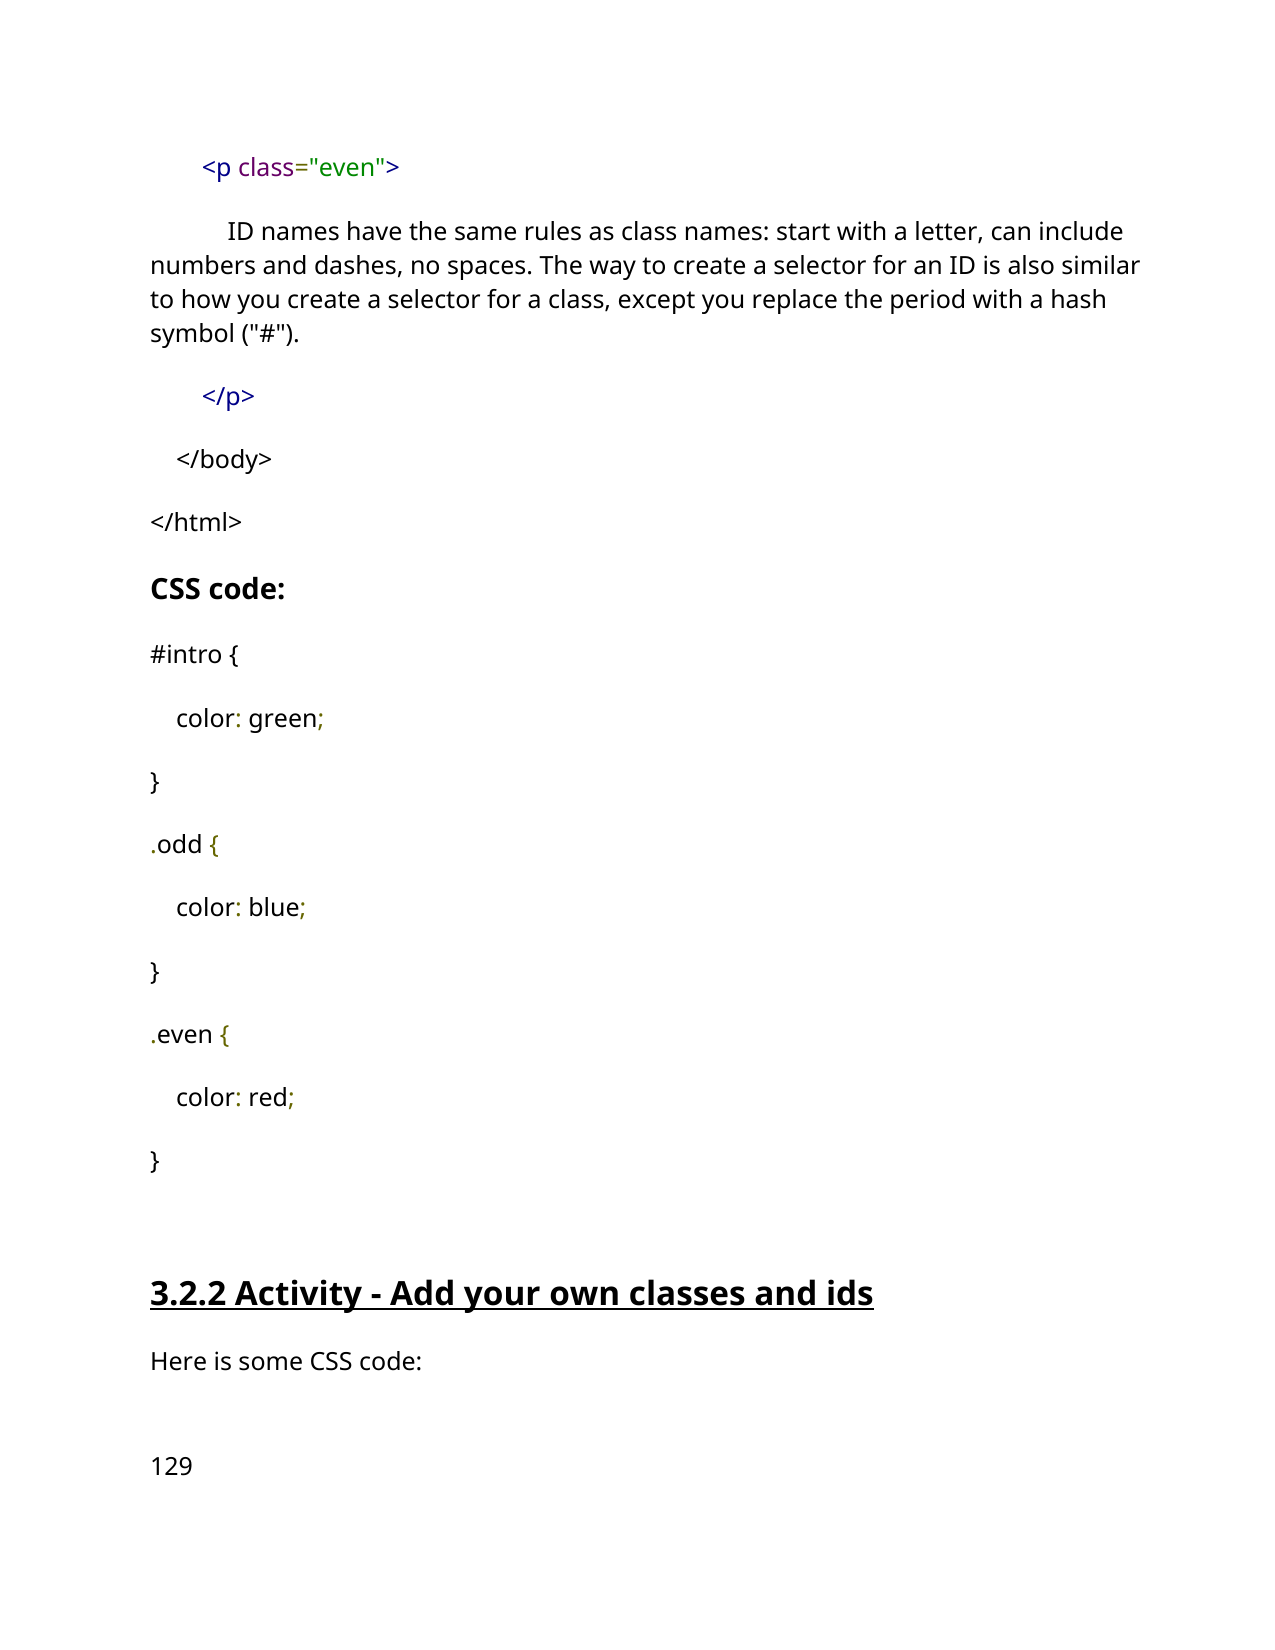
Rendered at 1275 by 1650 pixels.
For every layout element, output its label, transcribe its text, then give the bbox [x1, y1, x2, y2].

text </p> [150, 379, 1172, 413]
text ID names have the same rules as class names: start with a letter, can include numbers and dashes, no spaces. The way to create a selector for an ID is also similar to how you create a selector for a class, except you replace the period with a hash symbol ("#"). [150, 213, 1172, 349]
text Here is some CSS code: [150, 1344, 1172, 1378]
text <p class="even"> [150, 150, 1172, 184]
text color: blue; [150, 890, 1172, 924]
text .even { [150, 1017, 1172, 1051]
text </body> [150, 442, 1172, 476]
subtitle 3.2.2 Activity - Add your own classes and ids [150, 1269, 1172, 1315]
text #intro { [150, 637, 1172, 671]
text </html> [150, 505, 1172, 539]
text color: red; [150, 1080, 1172, 1114]
text } [150, 953, 1172, 987]
subtitle CSS code: [150, 568, 1172, 608]
text .odd { [150, 827, 1172, 861]
text } [150, 1143, 1172, 1177]
text } [150, 764, 1172, 798]
text color: green; [150, 700, 1172, 734]
